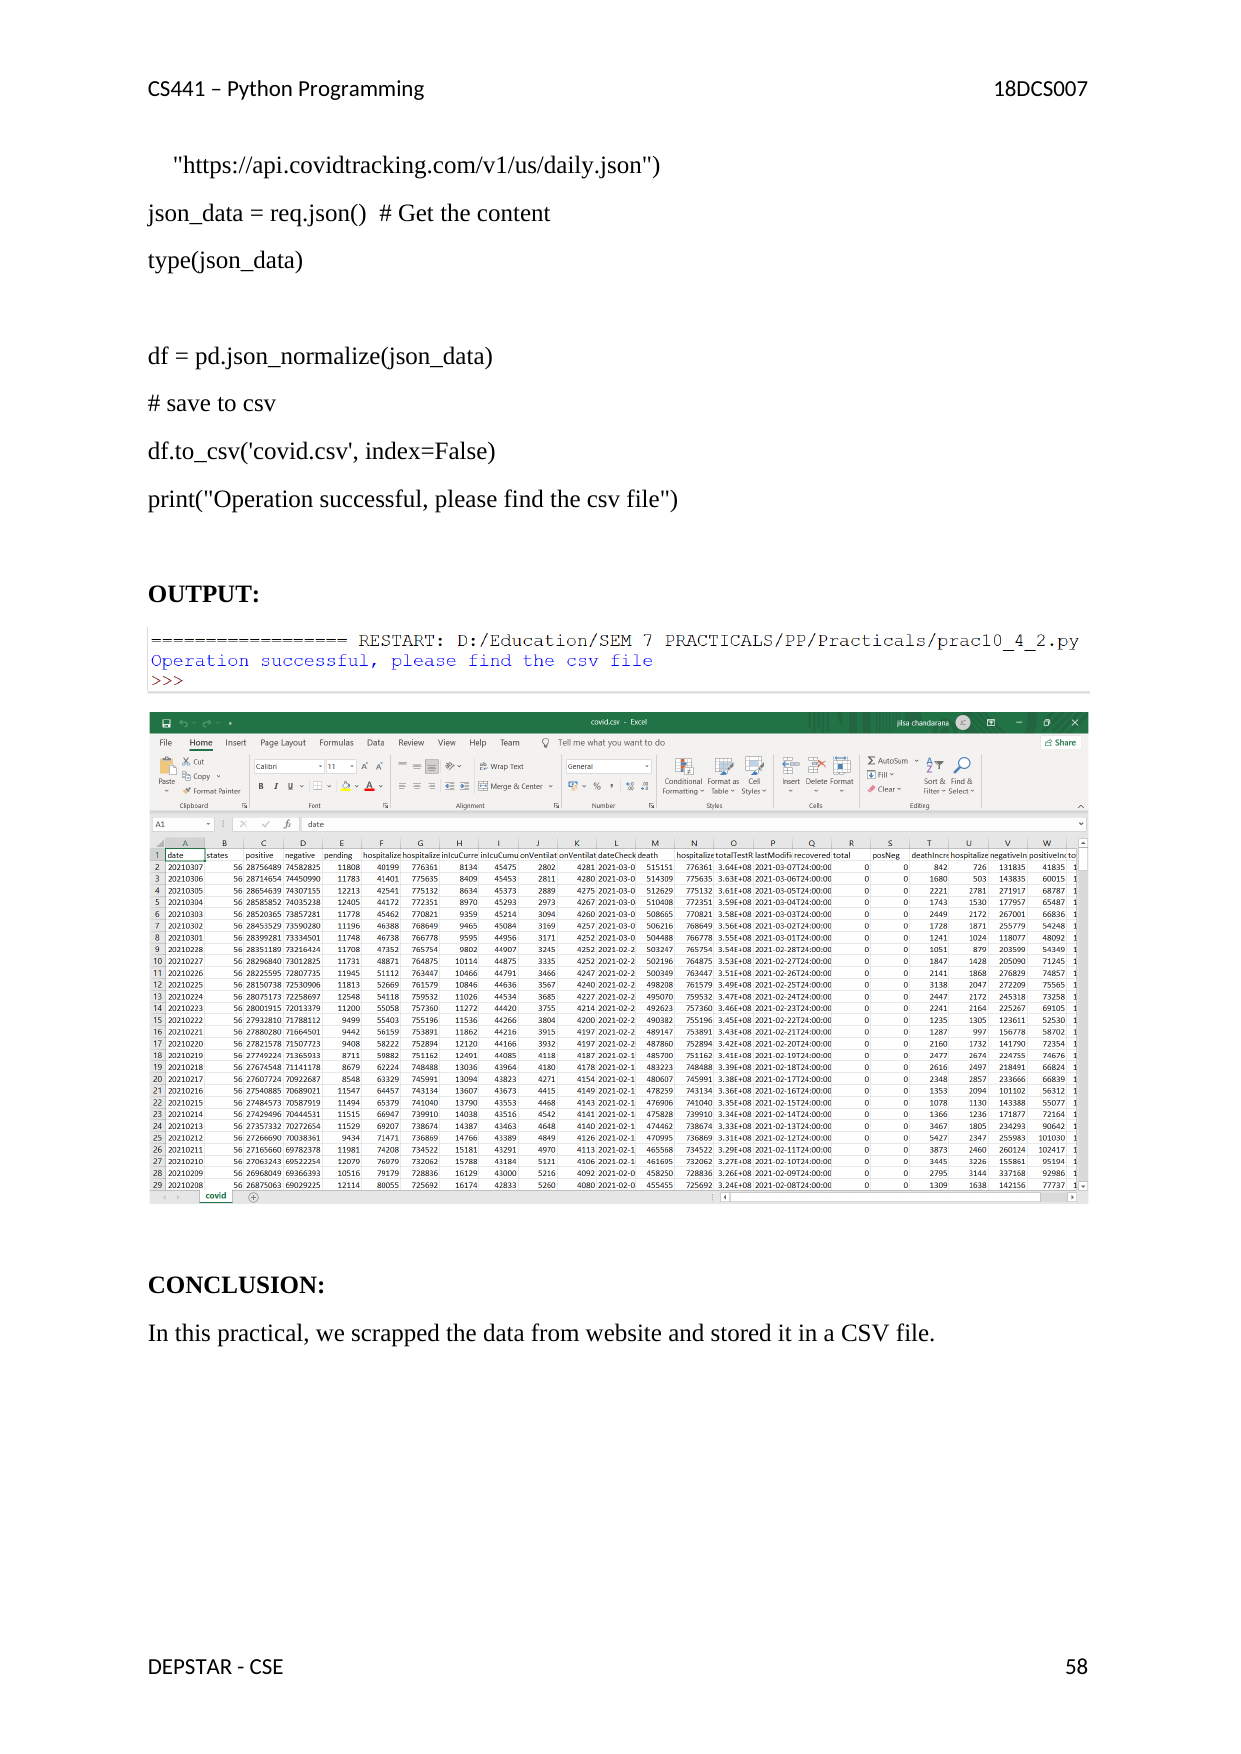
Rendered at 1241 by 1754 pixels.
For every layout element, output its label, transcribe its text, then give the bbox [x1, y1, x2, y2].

picture [149, 712, 1089, 1204]
text # save to csv [148, 388, 1090, 417]
text type(json_data) [148, 245, 1090, 274]
text json_data = req.json() # Get the content [148, 198, 1090, 226]
text df = pd.json_normalize(json_data) [148, 341, 1090, 369]
text OUTPUT: [148, 579, 1090, 608]
text print("Operation successful, please find the csv file") [148, 484, 1090, 513]
text "https://api.covidtracking.com/v1/us/daily.json") [148, 150, 1090, 179]
picture [147, 627, 1091, 694]
text In this practical, we scrapped the data from website and stored it in a CSV file. [148, 1318, 1090, 1347]
text df.to_csv('covid.csv', index=False) [148, 436, 1090, 465]
text CONCLUSION: [148, 1270, 1090, 1299]
